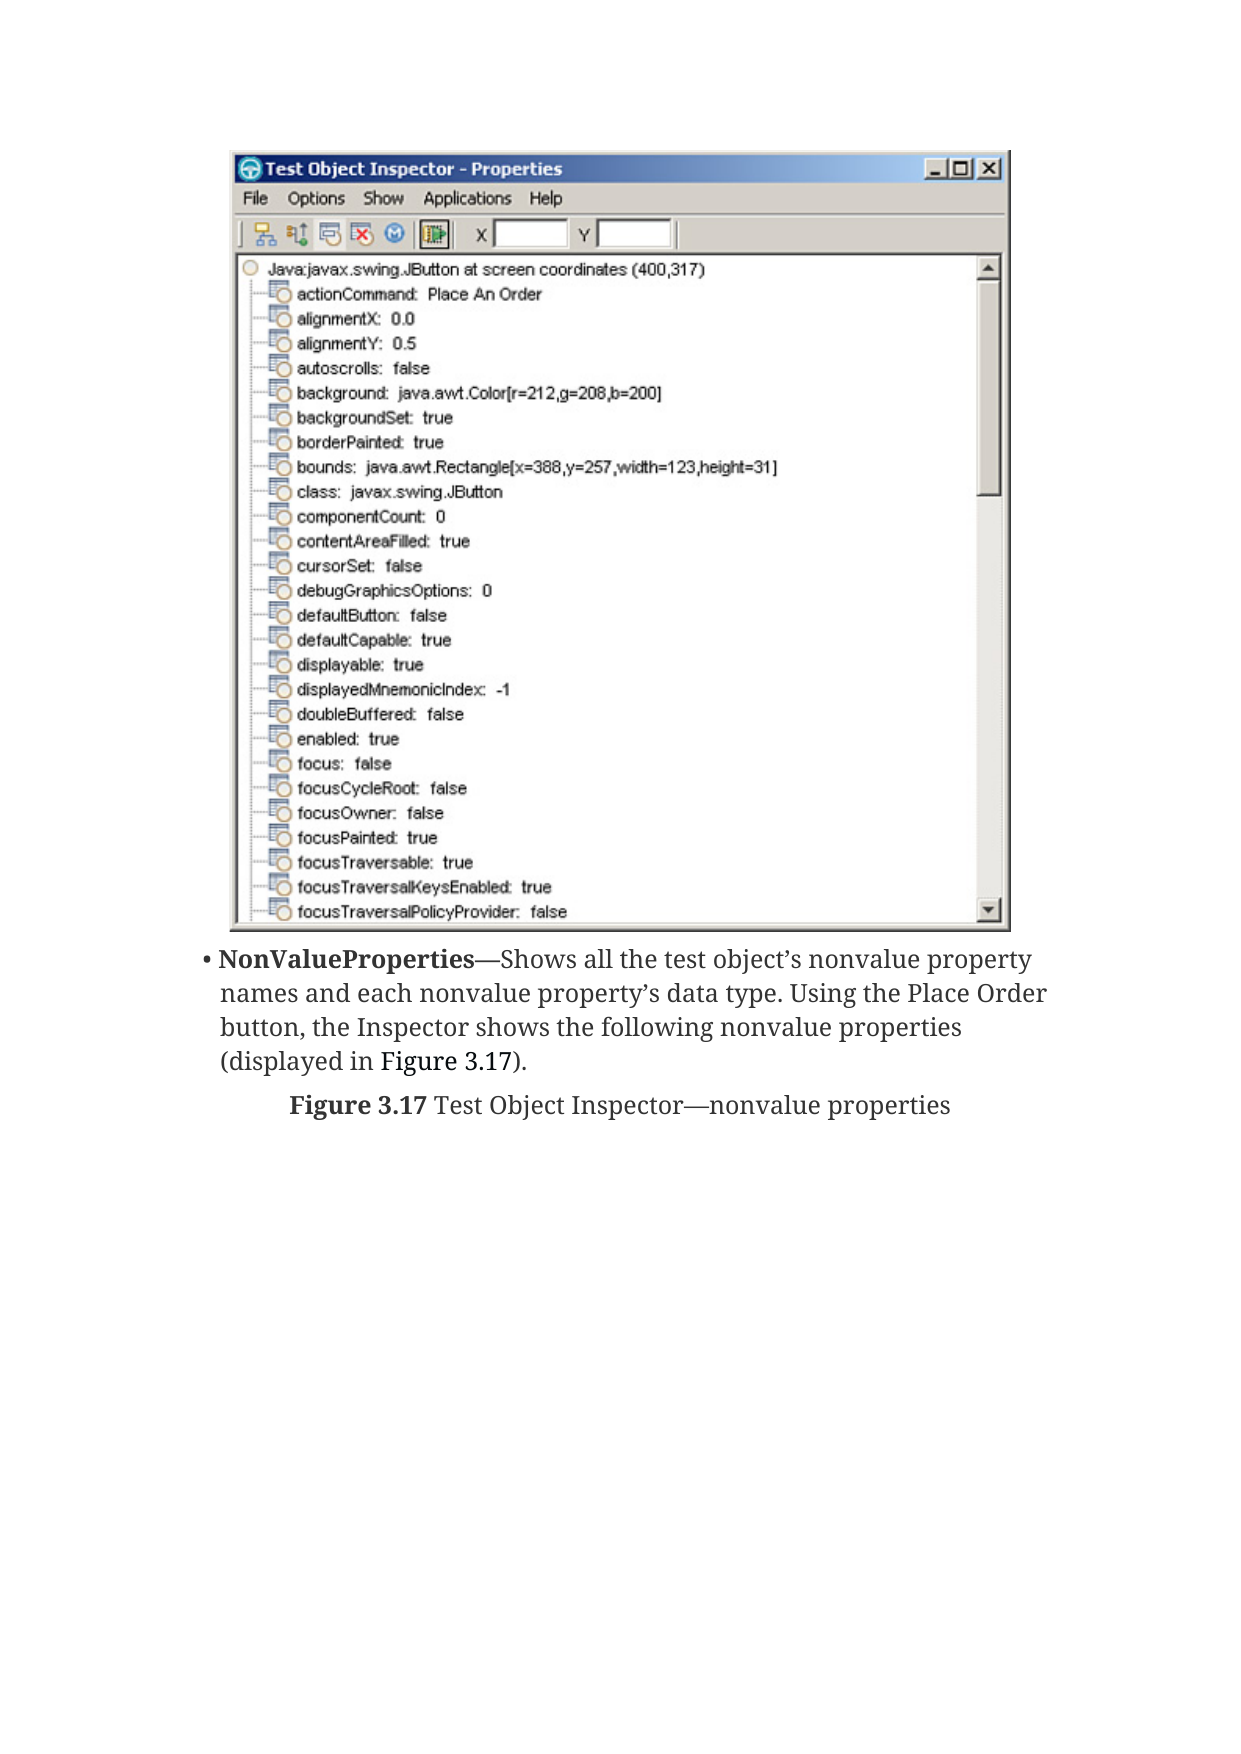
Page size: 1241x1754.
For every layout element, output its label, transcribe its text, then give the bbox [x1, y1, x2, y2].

text Figure 3.17 Test Object Inspector—nonvalue properties [150, 1088, 1090, 1122]
text • NonValueProperties—Shows all the test object’s nonvalue property names and each nonvalue property’s data type. Using the Place Order button, the Inspector shows the following nonvalue properties (displayed in Figure 3.17). [202, 941, 1090, 1078]
picture [229, 150, 1011, 932]
